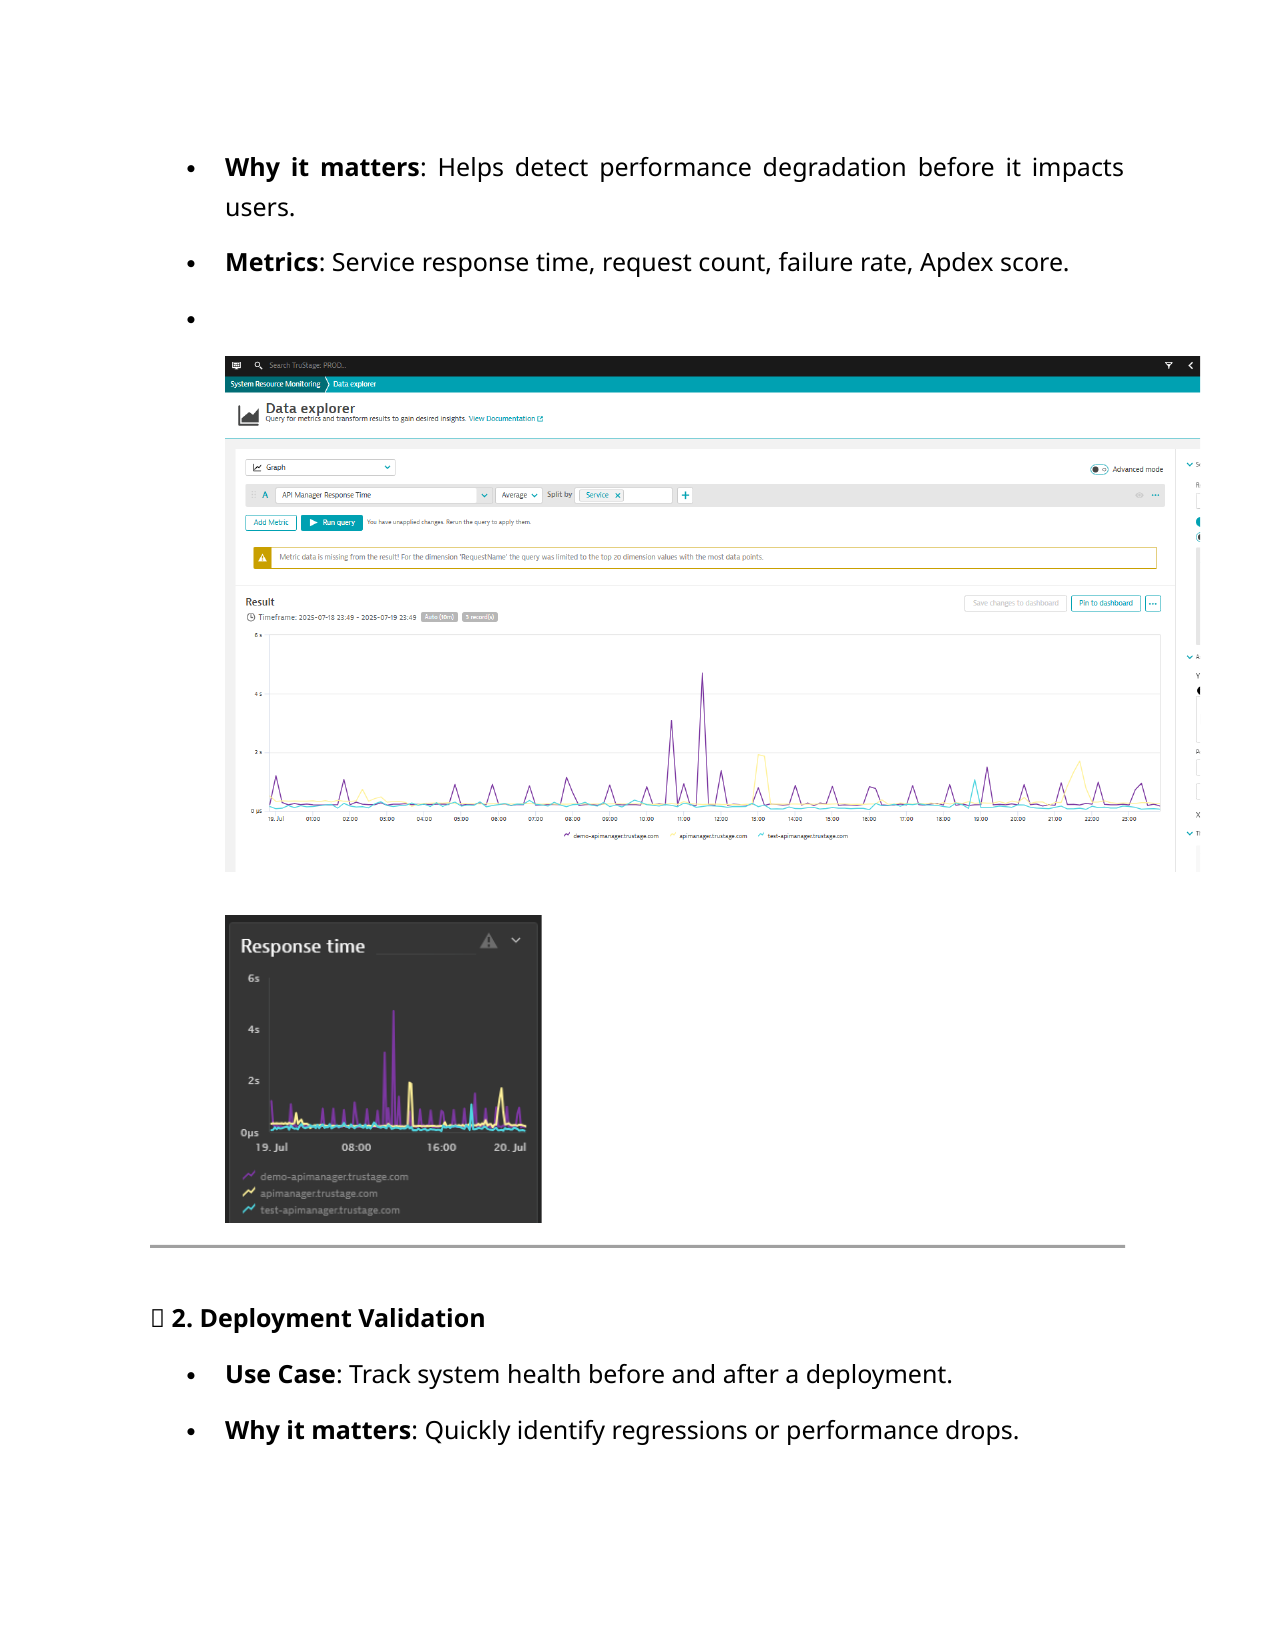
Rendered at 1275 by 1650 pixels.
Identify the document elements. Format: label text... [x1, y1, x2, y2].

picture [225, 915, 542, 1223]
list Why it matters: Quickly identify regressions or performance drops. [187, 1412, 1125, 1446]
list Why it matters: Helps detect performance degradation before it impacts users. [187, 150, 1125, 223]
list Metrics: Service response time, request count, failure rate, Apdex score. [187, 245, 1125, 279]
list Use Case: Track system health before and after a deployment. [187, 1356, 1125, 1391]
text 🧪 2. Deployment Validation [150, 1301, 1125, 1335]
picture [225, 356, 1200, 872]
